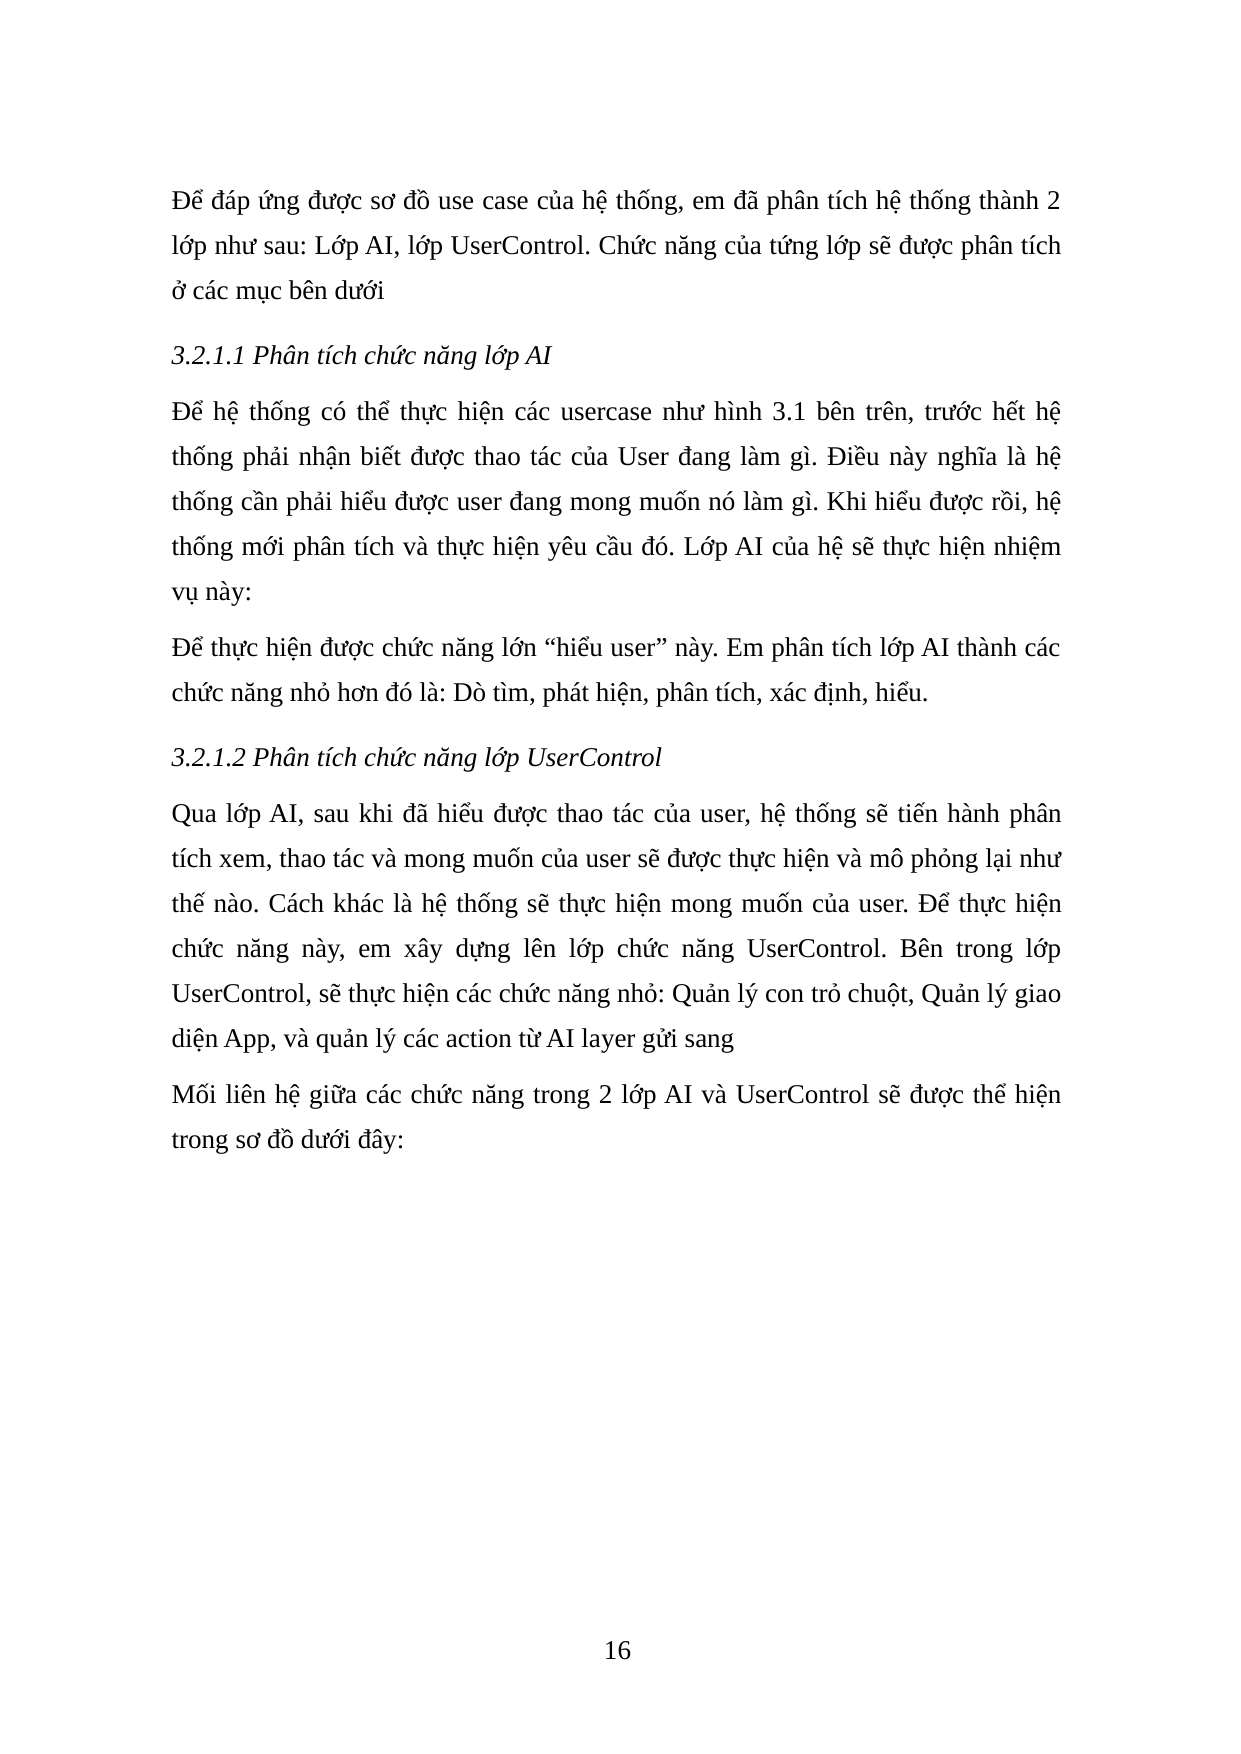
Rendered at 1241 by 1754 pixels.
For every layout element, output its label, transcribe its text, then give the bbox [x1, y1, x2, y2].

text Qua lớp AI, sau khi đã hiểu được thao tác của user, hệ thống sẽ tiến hành phân tích xem, thao tác và mong muốn của user sẽ được thực hiện và mô phỏng lại như thế nào. Cách khác là hệ thống sẽ thực hiện mong muốn của user. Để thực hiện chức năng này, em xây dựng lên lớp chức năng UserControl. Bên trong lớp UserControl, sẽ thực hiện các chức năng nhỏ: Quản lý con trỏ chuột, Quản lý giao diện App, và quản lý các action từ AI layer gửi sang [171, 794, 1063, 1056]
text Mối liên hệ giữa các chức năng trong 2 lớp AI và UserControl sẽ được thể hiện trong sơ đồ dưới đây: [171, 1075, 1063, 1157]
subtitle Phân tích chức năng lớp AI [171, 336, 1063, 373]
text Để thực hiện được chức năng lớn “hiểu user” này. Em phân tích lớp AI thành các chức năng nhỏ hơn đó là: Dò tìm, phát hiện, phân tích, xác định, hiểu. [171, 628, 1063, 711]
text Để đáp ứng được sơ đồ use case của hệ thống, em đã phân tích hệ thống thành 2 lớp như sau: Lớp AI, lớp UserControl. Chức năng của tứng lớp sẽ được phân tích ở các mục bên dưới [171, 181, 1063, 309]
subtitle Phân tích chức năng lớp UserControl [171, 737, 1063, 775]
text Để hệ thống có thể thực hiện các usercase như hình 3.1 bên trên, trước hết hệ thống phải nhận biết được thao tác của User đang làm gì. Điều này nghĩa là hệ thống cần phải hiểu được user đang mong muốn nó làm gì. Khi hiểu được rồi, hệ thống mới phân tích và thực hiện yêu cầu đó. Lớp AI của hệ sẽ thực hiện nhiệm vụ này: [171, 392, 1063, 609]
